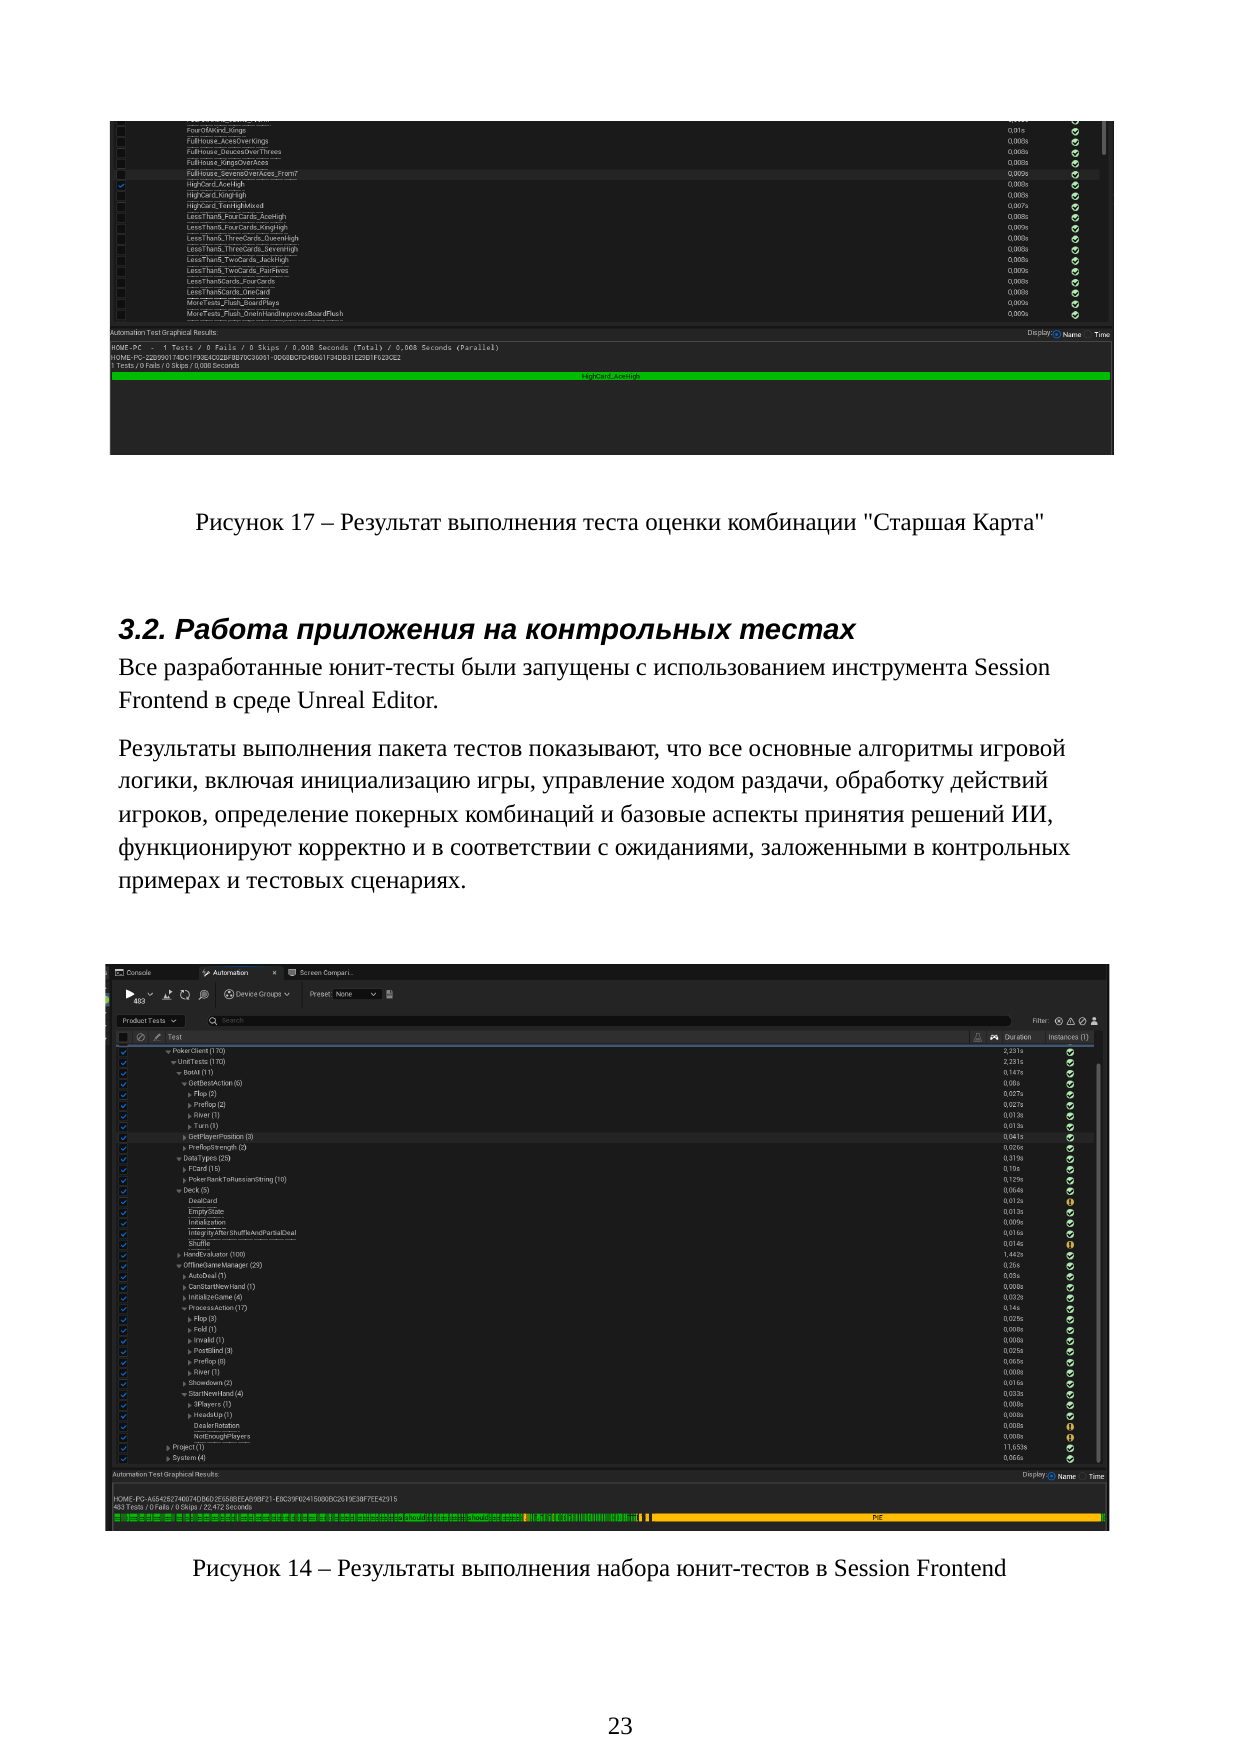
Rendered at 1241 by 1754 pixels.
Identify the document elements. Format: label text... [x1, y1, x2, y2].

picture [105, 964, 1110, 1531]
text Рисунок 17 – Результат выполнения теста оценки комбинации "Старшая Карта" [118, 507, 1122, 535]
subtitle 3.2. Работа приложения на контрольных тестах [118, 612, 1122, 646]
picture [109, 121, 1114, 455]
text Все разработанные юнит-тесты были запущены с использованием инструмента Session Frontend в среде Unreal Editor. [118, 652, 1122, 714]
text Результаты выполнения пакета тестов показывают, что все основные алгоритмы игровой логики, включая инициализацию игры, управление ходом раздачи, обработку действий игроков, определение покерных комбинаций и базовые аспекты принятия решений ИИ, функционируют корректно и в соответствии с ожиданиями, заложенными в контрольных примерах и тестовых сценариях. [118, 733, 1122, 893]
